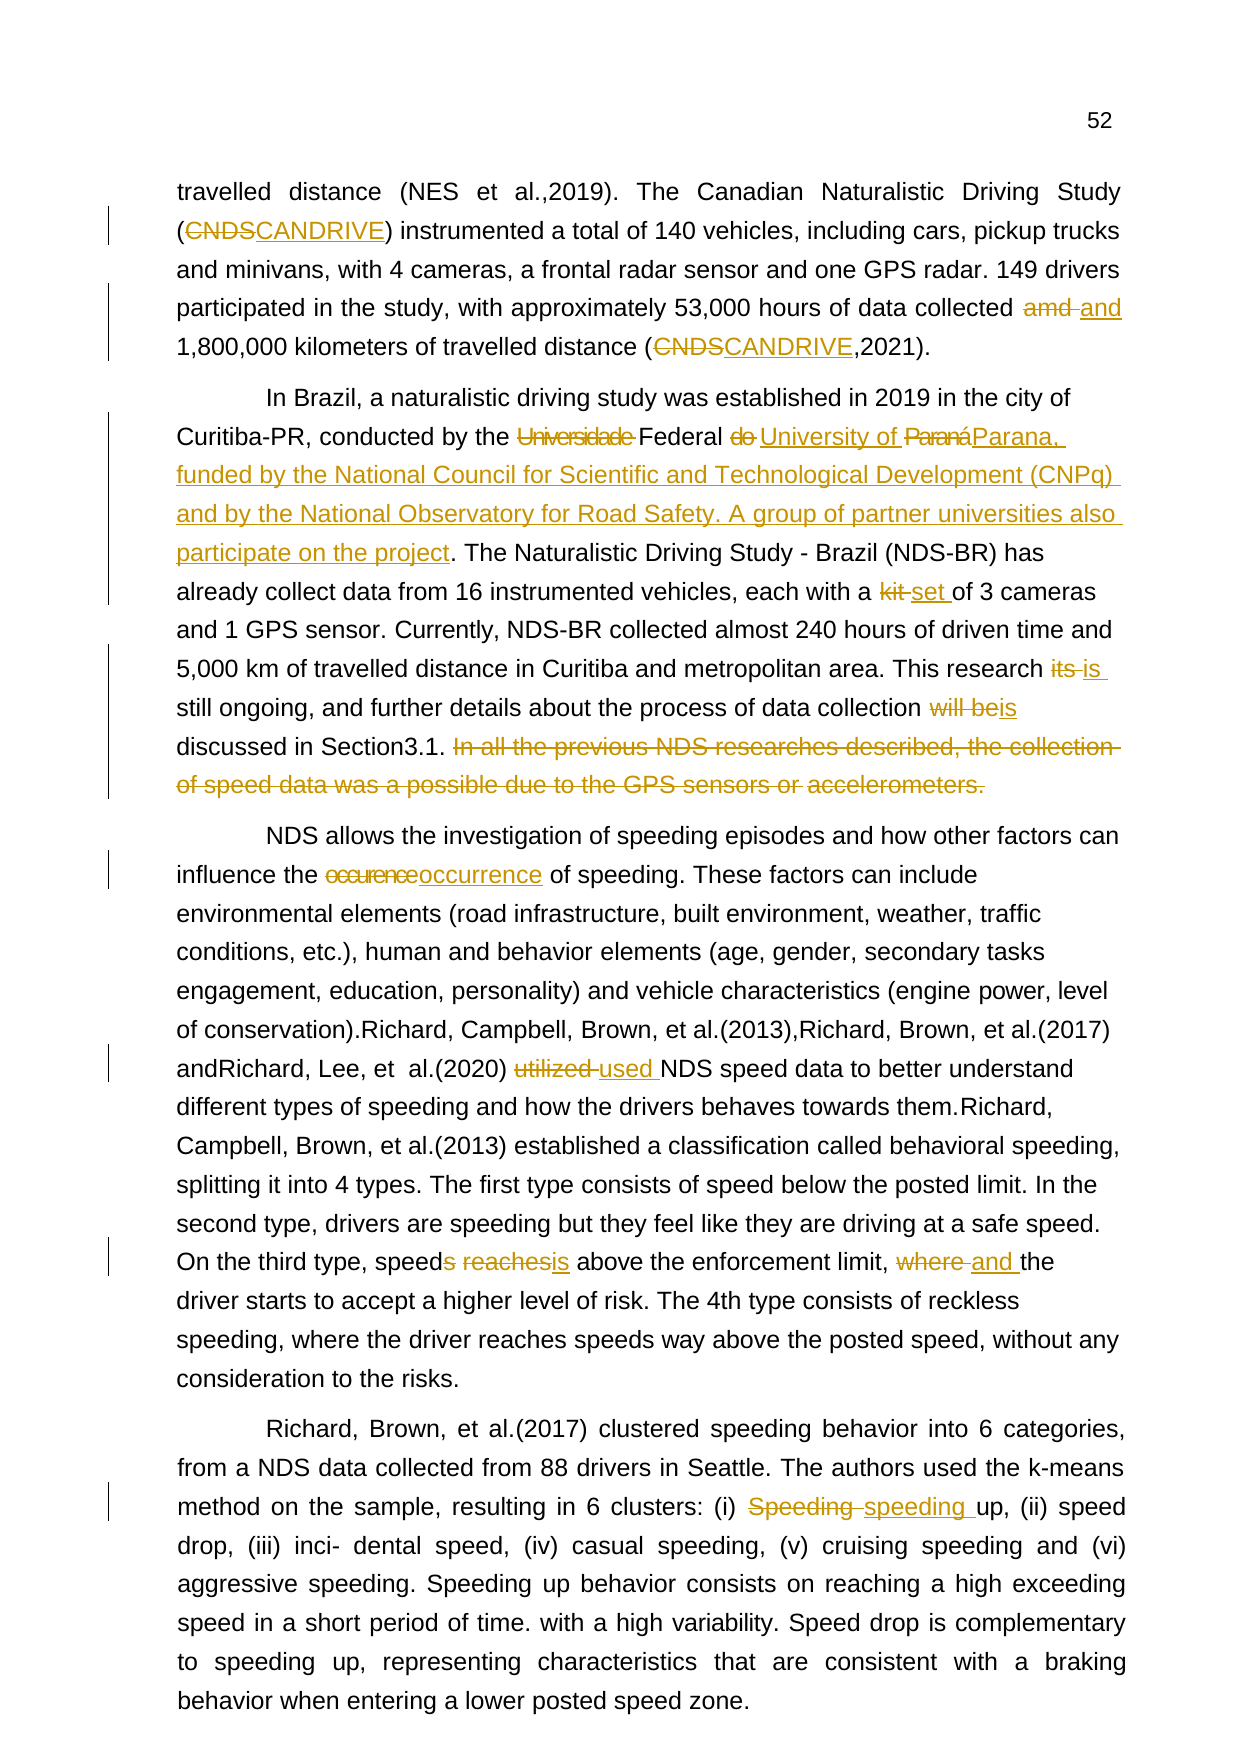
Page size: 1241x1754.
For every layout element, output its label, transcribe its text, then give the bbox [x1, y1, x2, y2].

text Richard, Brown, et al.(2017) clustered speeding behavior into 6 categories, from a NDS data collected from 88 drivers in Seattle. The authors used the k-means method on the sample, resulting in 6 clusters: (i) up, (ii) speed drop, (iii) inci- dental speed, (iv) casual speeding, (v) cruising speeding and (vi) aggressive speeding. Speeding up behavior consists on reaching a high exceeding speed in a short period of time. with a high variability. Speed drop is complementary to speeding up, representing characteristics that are consistent with a braking behavior when entering a lower posted speed zone. [177, 1414, 1127, 1714]
text In Brazil, a naturalistic driving study was established in 2019 in the city of Curitiba-PR, conducted by the Federal . The Naturalistic Driving Study - Brazil (NDS-BR) has already collect data from 16 instrumented vehicles, each with a of 3 cameras and 1 GPS sensor. Currently, NDS-BR collected almost 240 hours of driven time and 5,000 km of travelled distance in Curitiba and metropolitan area. This research still ongoing, and further details about the process of data collection discussed in Section3.1. [176, 383, 1127, 799]
text NDS allows the investigation of speeding episodes and how other factors can influence the of speeding. These factors can include environmental elements (road infrastructure, built environment, weather, traffic conditions, etc.), human and behavior elements (age, gender, secondary tasks engagement, education, personality) and vehicle characteristics (engine power, level of conservation).Richard, Campbell, Brown, et al.(2013),Richard, Brown, et al.(2017) andRichard, Lee, et al.(2020) NDS speed data to better understand different types of speeding and how the drivers behaves towards them.Richard, Campbell, Brown, et al.(2013) established a classification called behavioral speeding, splitting it into 4 types. The first type consists of speed below the posted limit. In the second type, drivers are speeding but they feel like they are driving at a safe speed. On the third type, speed above the enforcement limit, the driver starts to accept a higher level of risk. The 4th type consists of reckless speeding, where the driver reaches speeds way above the posted speed, without any consideration to the risks. [176, 821, 1123, 1392]
text travelled distance (NES et al.,2019). The Canadian Naturalistic Driving Study () instrumented a total of 140 vehicles, including cars, pickup trucks and minivans, with 4 cameras, a frontal radar sensor and one GPS radar. 149 drivers participated in the study, with approximately 53,000 hours of data collected 1,800,000 kilometers of travelled distance (,2021). [176, 177, 1122, 361]
